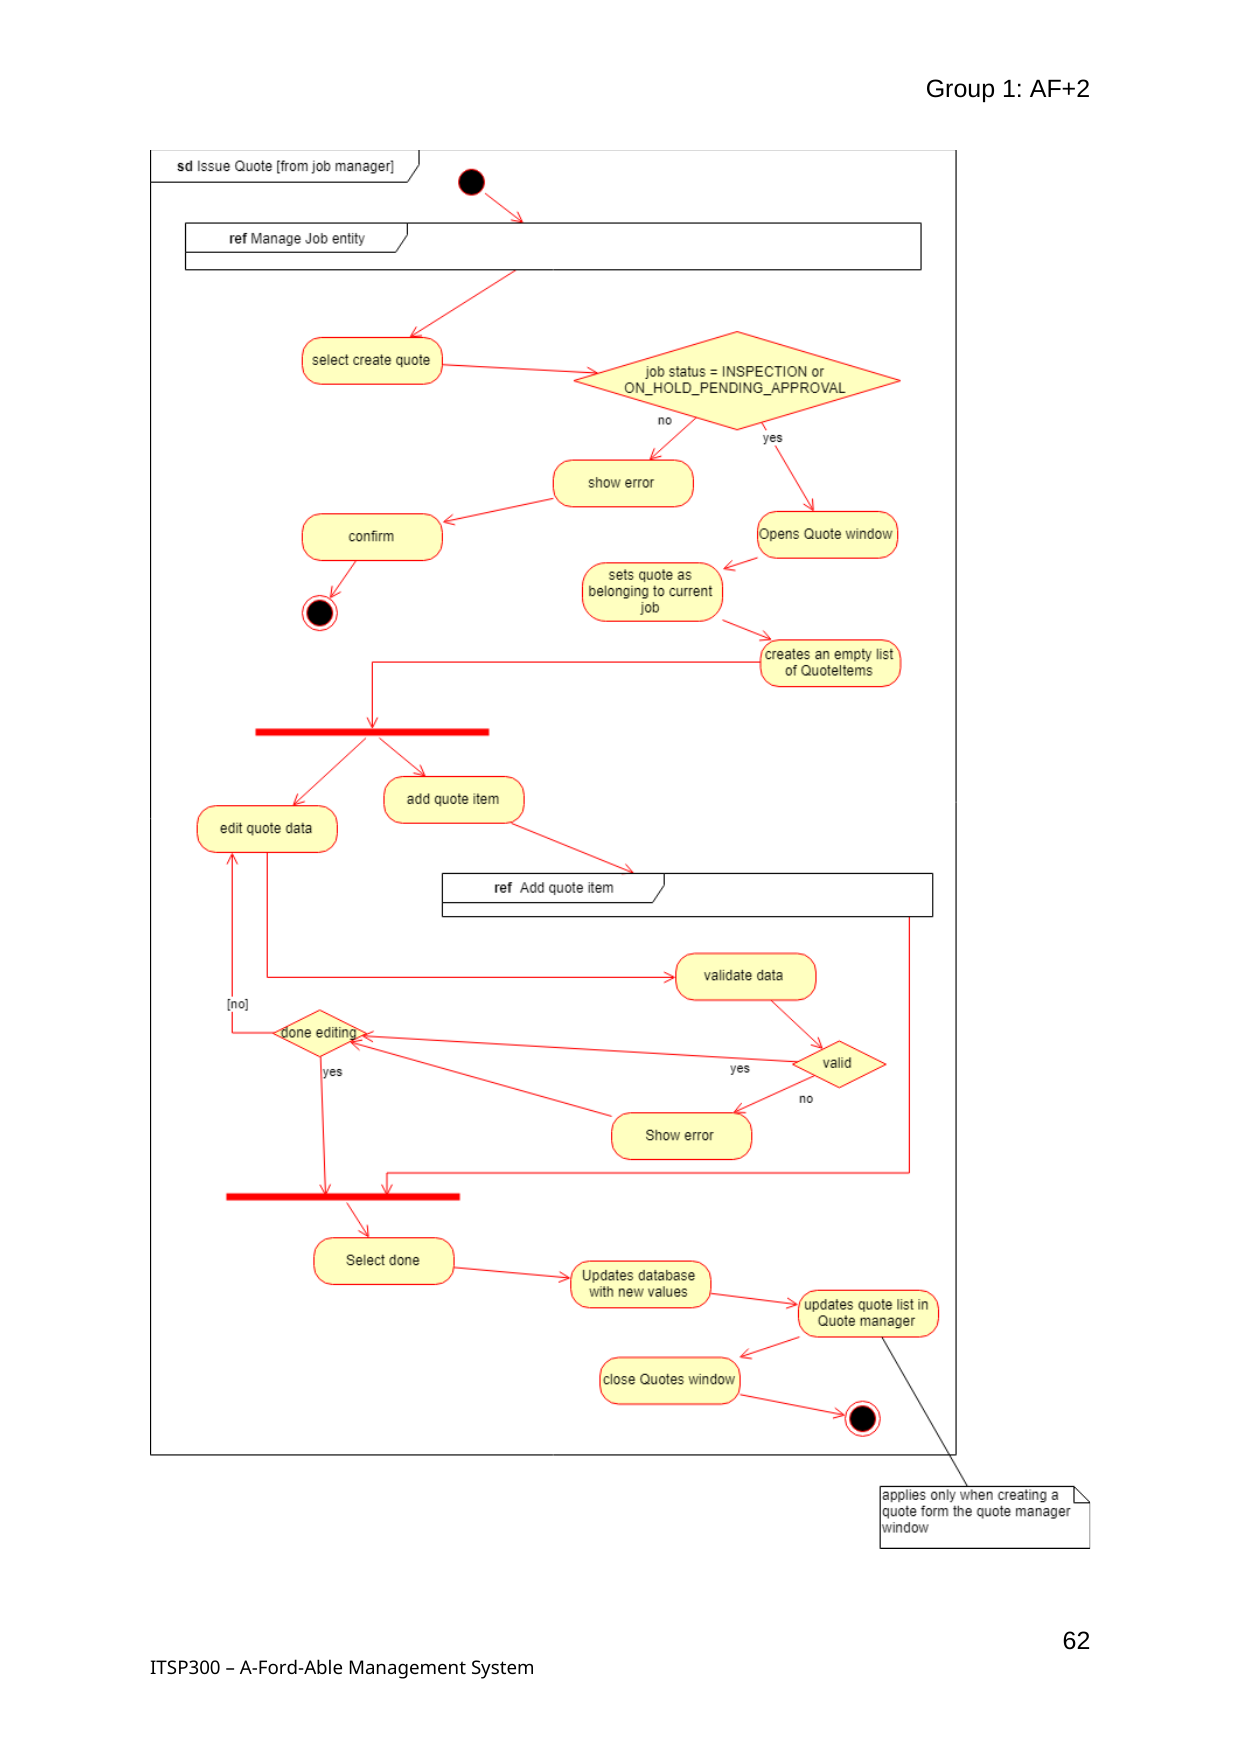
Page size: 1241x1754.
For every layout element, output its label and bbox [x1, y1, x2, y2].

picture [150, 150, 1091, 1549]
